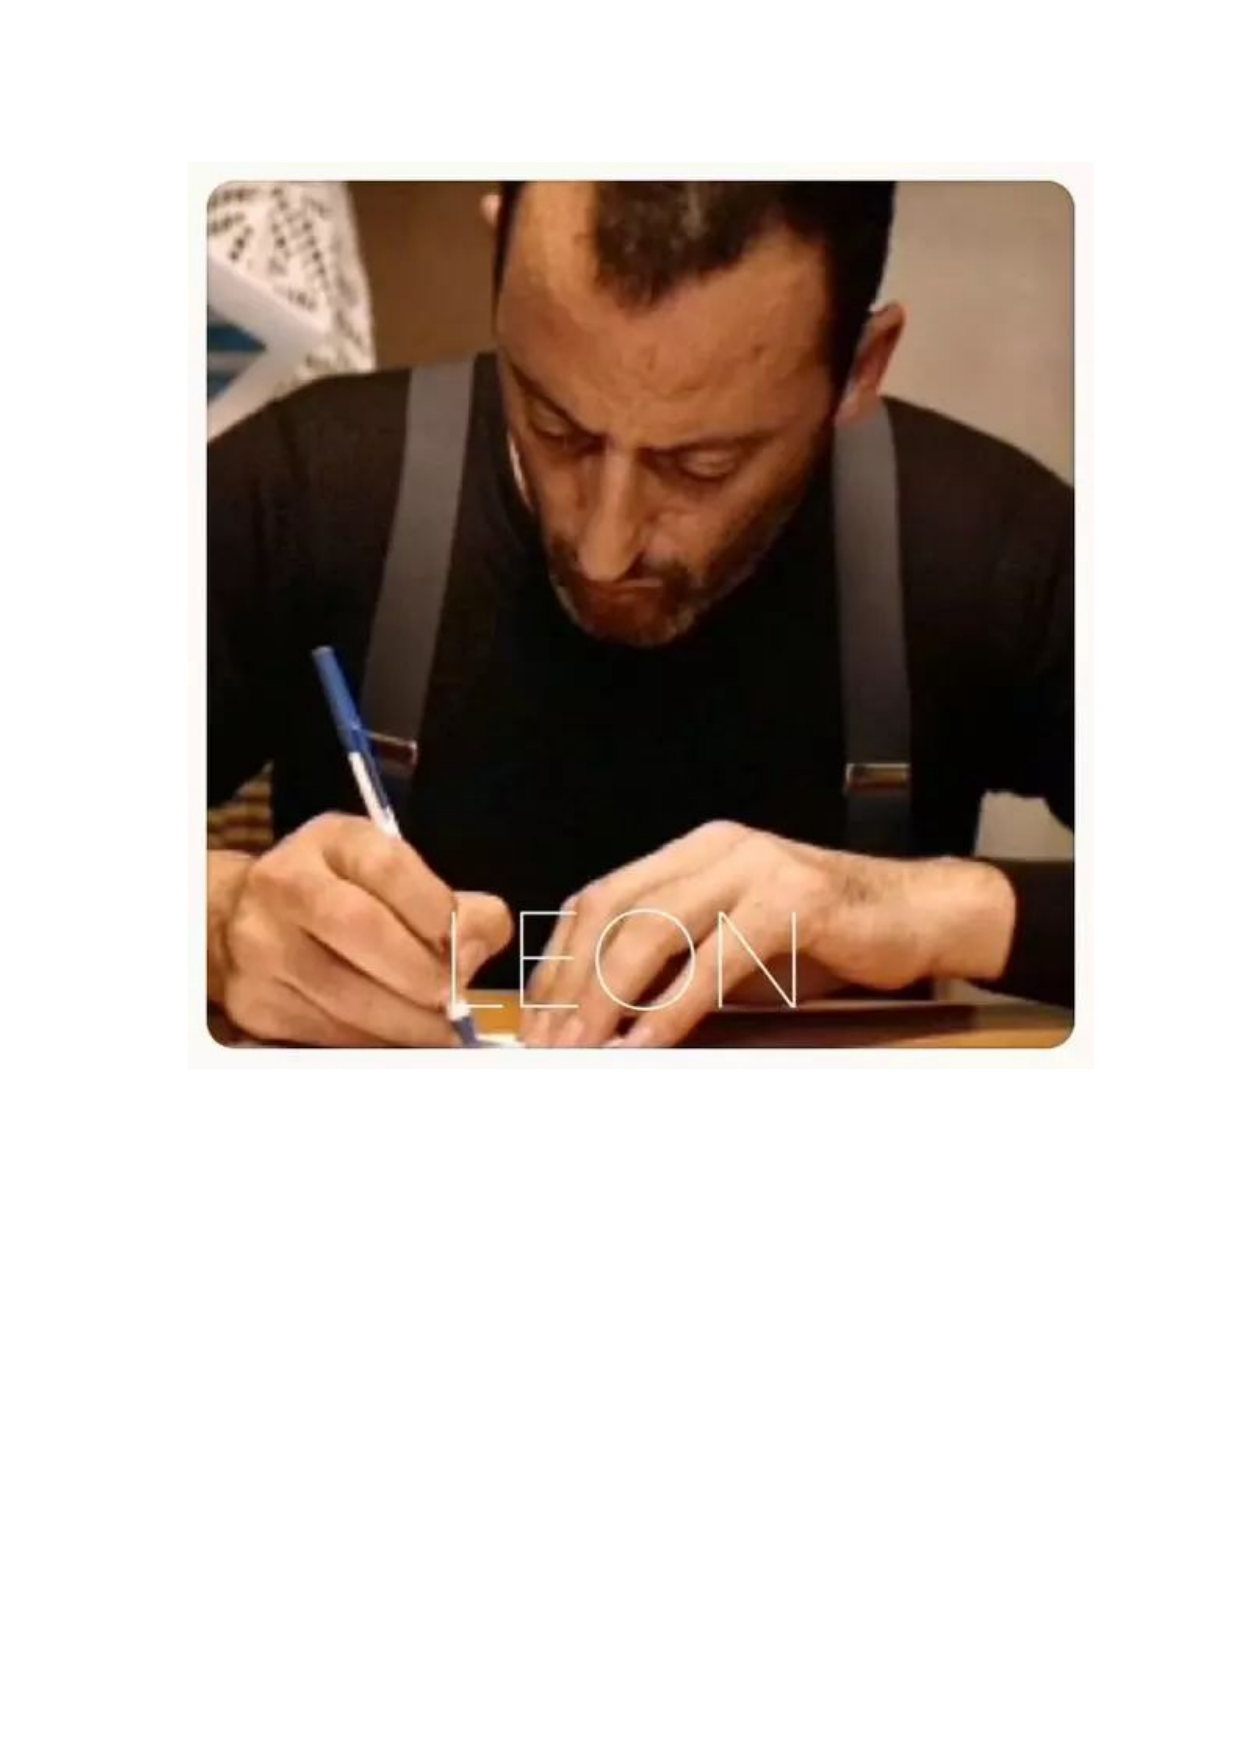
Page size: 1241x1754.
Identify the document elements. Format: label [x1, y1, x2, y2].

picture [187, 162, 1094, 1069]
